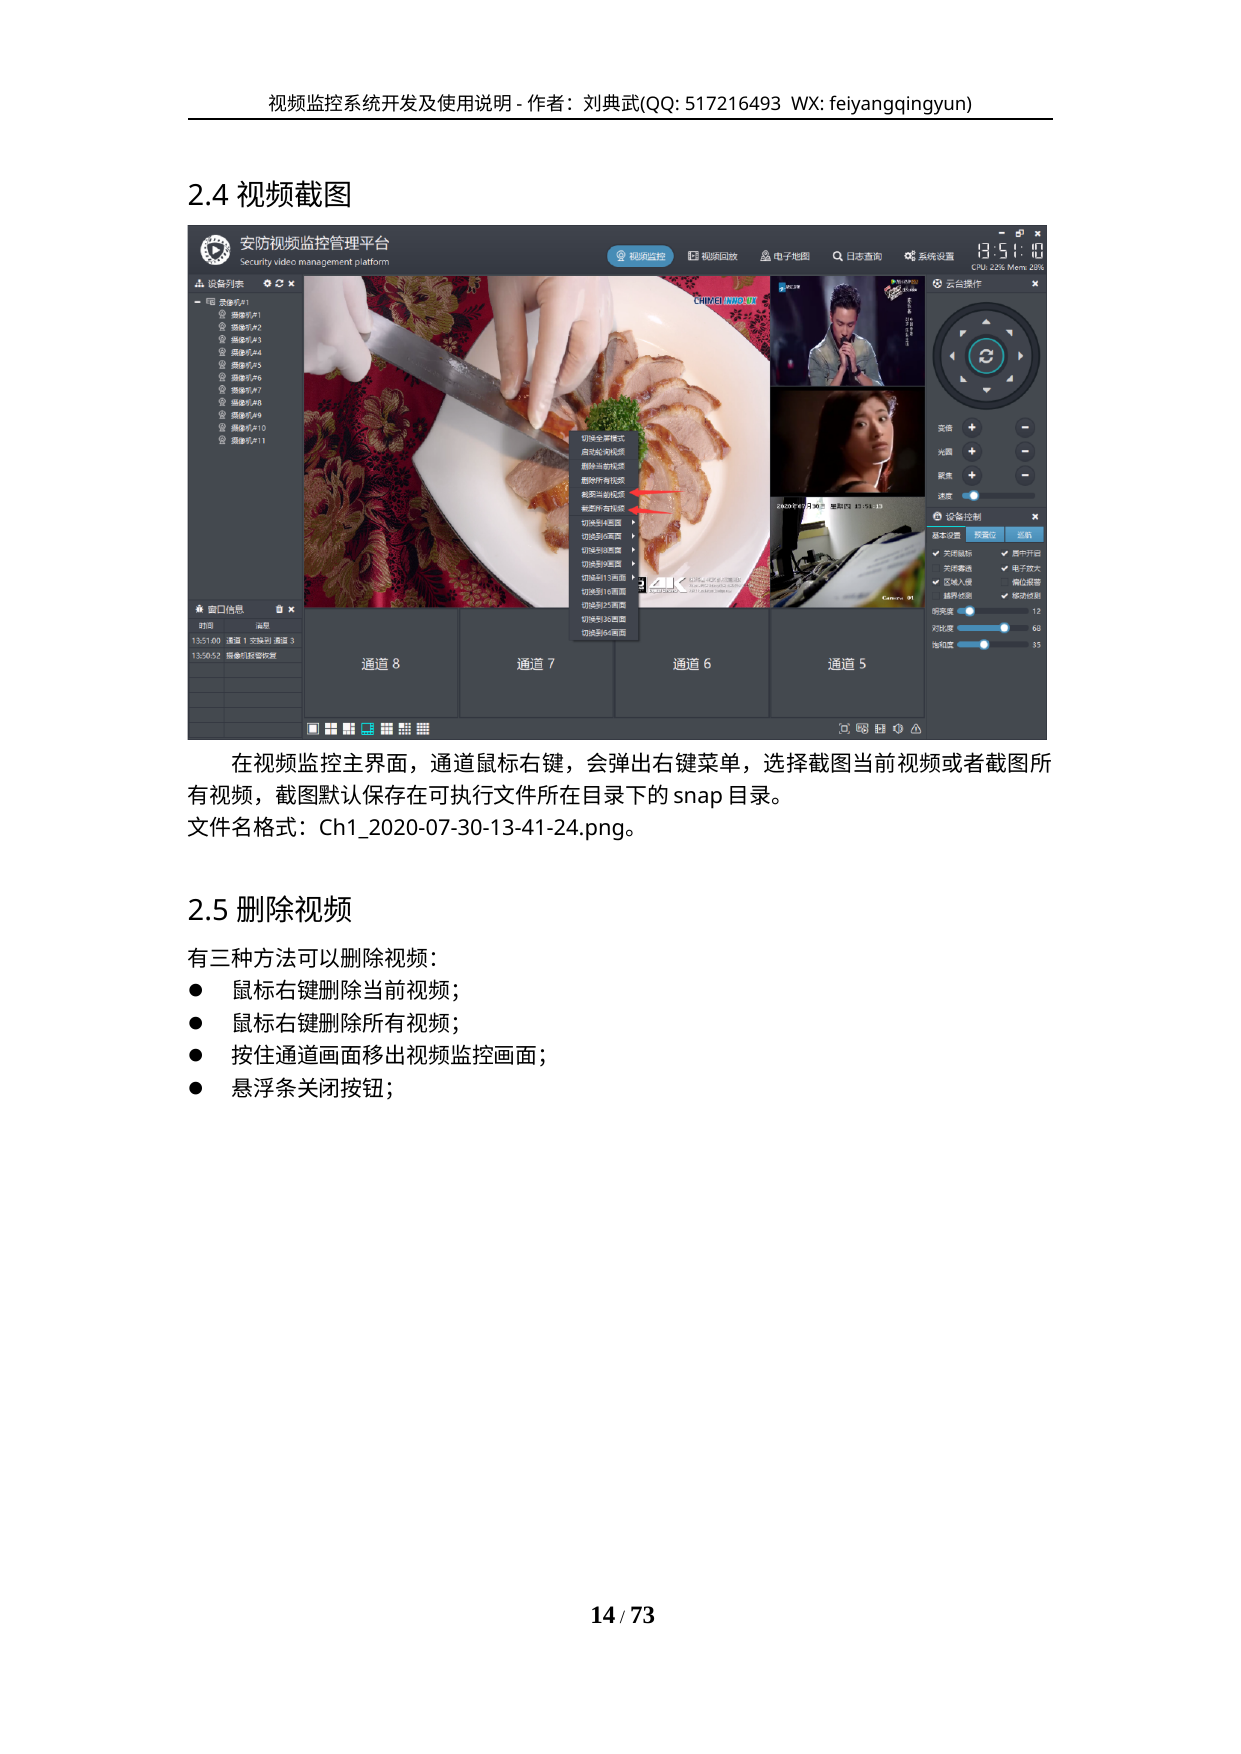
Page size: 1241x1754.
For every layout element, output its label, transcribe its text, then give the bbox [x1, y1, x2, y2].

text 2.4 视频截图 [187, 160, 1053, 225]
text 有三种方法可以删除视频： [187, 940, 1053, 973]
text 2.5 删除视频 [187, 875, 1053, 940]
list 悬浮条关闭按钮； [187, 1070, 1053, 1103]
text 在视频监控主界面，通道鼠标右键，会弹出右键菜单，选择截图当前视频或者截图所有视频，截图默认保存在可执行文件所在目录下的snap目录。 [187, 745, 1053, 810]
picture [187, 225, 1047, 740]
text 文件名格式：Ch1_2020-07-30-13-41-24.png。 [187, 810, 1053, 843]
list 鼠标右键删除所有视频； [187, 1005, 1053, 1038]
list 按住通道画面移出视频监控画面； [187, 1038, 1053, 1070]
list 鼠标右键删除当前视频； [187, 973, 1053, 1005]
